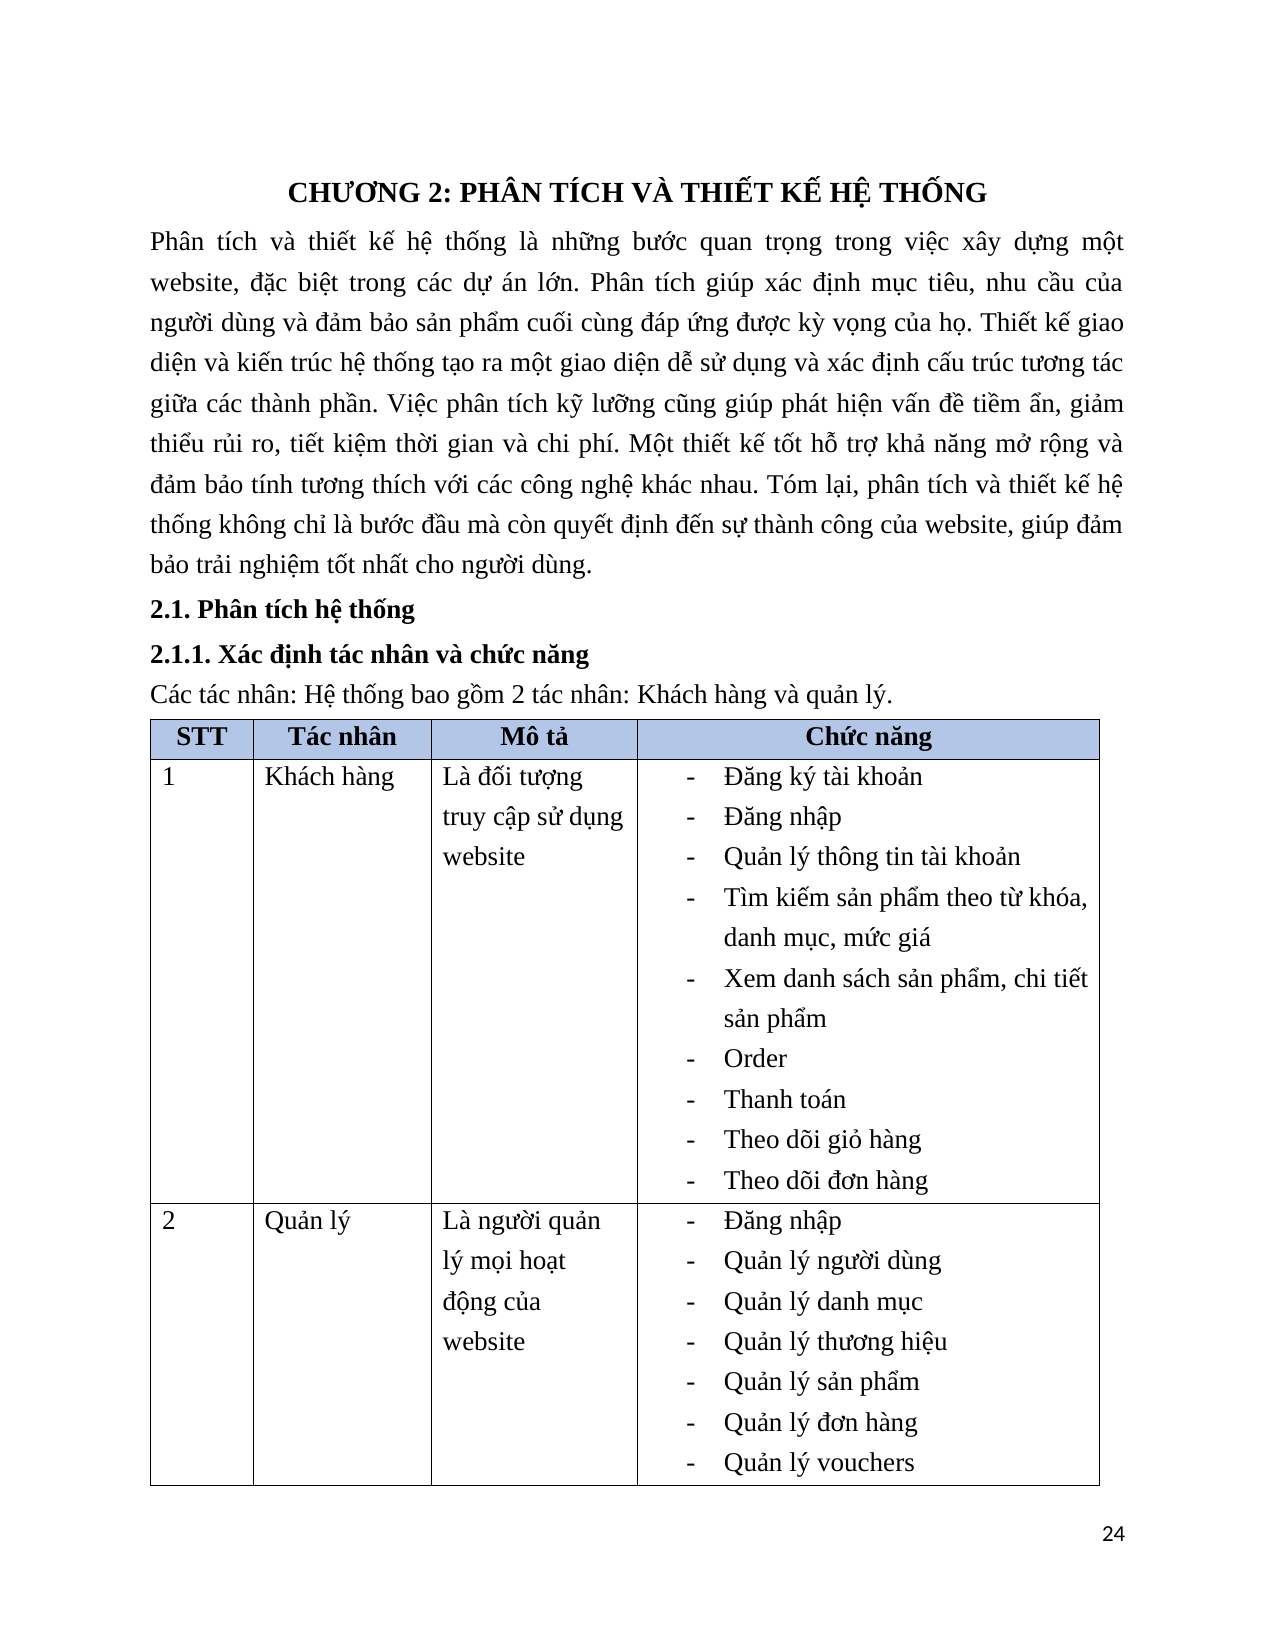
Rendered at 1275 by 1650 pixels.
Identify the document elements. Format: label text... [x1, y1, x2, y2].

table_header Chức năng [638, 720, 1099, 759]
table_cell Đăng ký tài khoản Đăng nhập Quản lý thông tin tài khoản Tìm kiếm sản phẩm theo từ khóa, danh mục, mức giá Xem danh sách sản phẩm, chi tiết sản phẩm Order Thanh toán Theo dõi giỏ hàng Theo dõi đơn hàng [638, 760, 1099, 1203]
text Phân tích và thiết kế hệ thống là những bước quan trọng trong việc xây dựng một website, đặc biệt trong các dự án lớn. Phân tích giúp xác định mục tiêu, nhu cầu của người dùng và đảm bảo sản phẩm cuối cùng đáp ứng được kỳ vọng của họ. Thiết kế giao diện và kiến trúc hệ thống tạo ra một giao diện dễ sử dụng và xác định cấu trúc tương tác giữa các thành phần. Việc phân tích kỹ lưỡng cũng giúp phát hiện vấn đề tiềm ẩn, giảm thiểu rủi ro, tiết kiệm thời gian và chi phí. Một thiết kế tốt hỗ trợ khả năng mở rộng và đảm bảo tính tương thích với các công nghệ khác nhau. Tóm lại, phân tích và thiết kế hệ thống không chỉ là bước đầu mà còn quyết định đến sự thành công của website, giúp đảm bảo trải nghiệm tốt nhất cho người dùng. [150, 225, 1125, 580]
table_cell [638, 1204, 1099, 1485]
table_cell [432, 1204, 637, 1485]
text Các tác nhân: Hệ thống bao gồm 2 tác nhân: Khách hàng và quản lý. [150, 678, 1125, 709]
table_header Mô tả [432, 720, 637, 759]
subtitle CHƯƠNG 2: PHÂN TÍCH VÀ THIẾT KẾ HỆ THỐNG [150, 175, 1125, 208]
table_cell Khách hàng [254, 760, 431, 1203]
subtitle 2.1.1. Xác định tác nhân và chức năng [150, 638, 1125, 669]
table_header STT [151, 720, 253, 759]
table_header Tác nhân [254, 720, 431, 759]
table_cell 2 [151, 1204, 253, 1485]
table_cell 1 [151, 760, 253, 1203]
subtitle 2.1. Phân tích hệ thống [150, 593, 1125, 624]
table_cell Là đối tượng truy cập sử dụng website [432, 760, 637, 1203]
table_cell Quản lý [254, 1204, 431, 1485]
